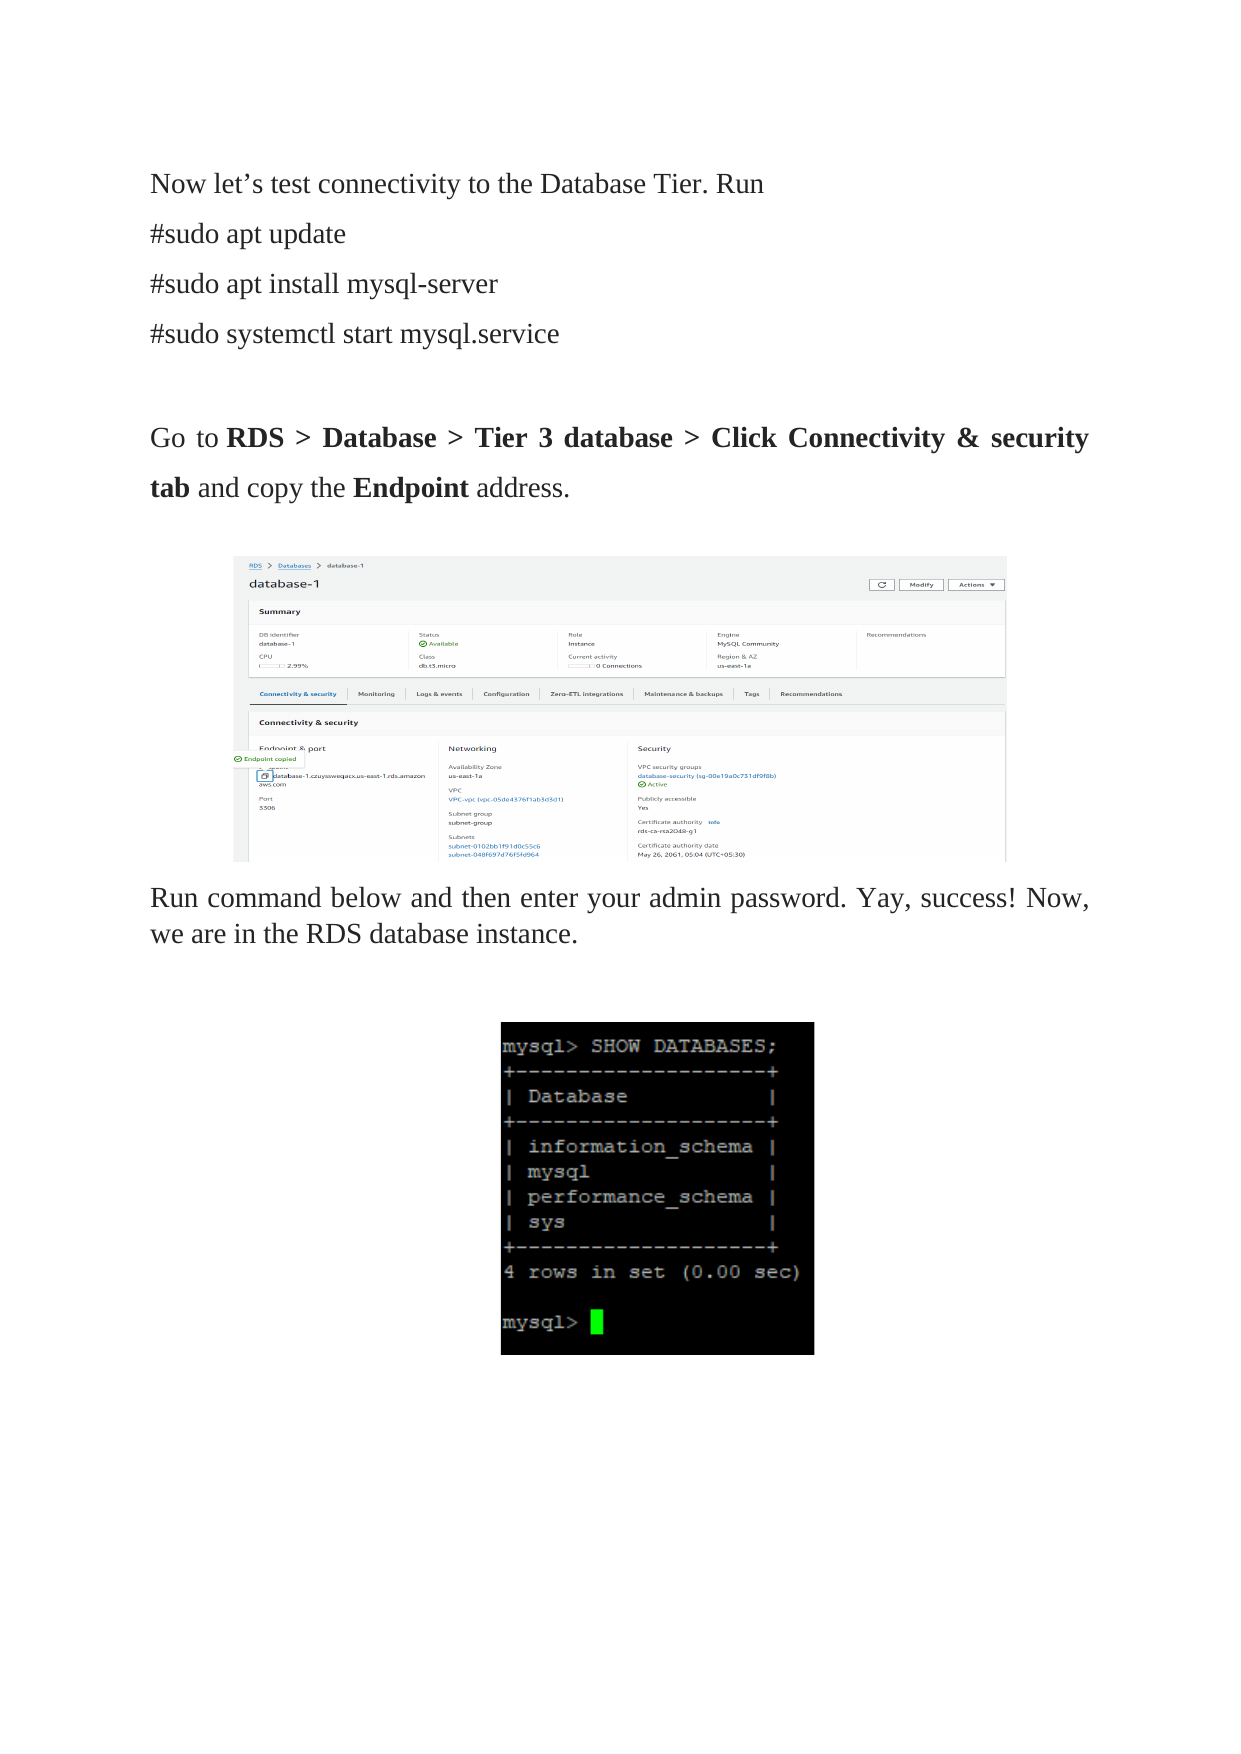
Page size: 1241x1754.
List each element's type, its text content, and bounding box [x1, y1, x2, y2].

text #sudo apt update [150, 200, 1090, 250]
picture [500, 1022, 815, 1355]
text #sudo apt install mysql-server [150, 250, 1090, 300]
text #sudo systemctl start mysql.service [150, 300, 1090, 350]
text Now let’s test connectivity to the Database Tier. Run [150, 150, 1090, 200]
text Go to RDS > Database > Tier 3 database > Click Connectivity & security tab and copy the Endpoint address. [150, 403, 1090, 503]
text Run command below and then enter your admin password. Yay, success! Now, we are in the RDS database instance. [150, 914, 1090, 950]
picture [233, 556, 1007, 862]
